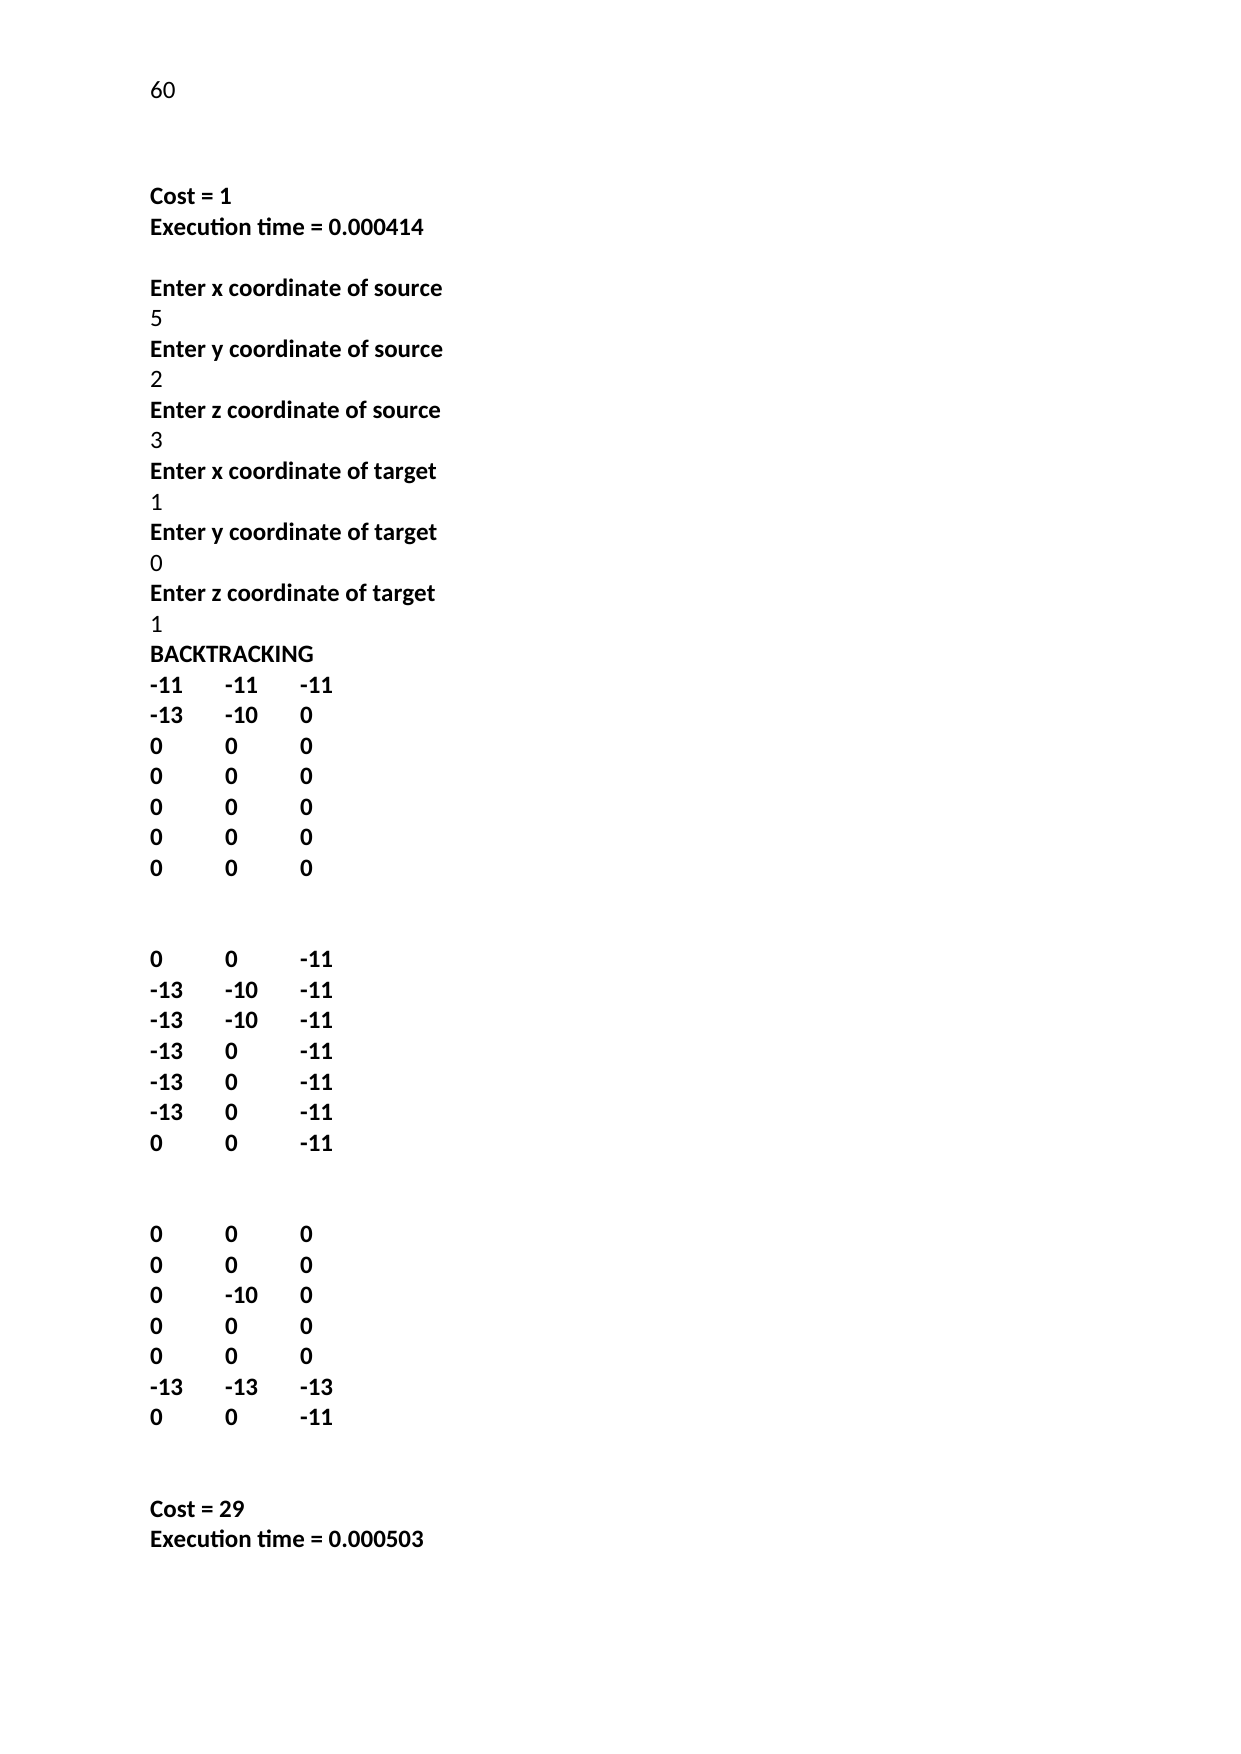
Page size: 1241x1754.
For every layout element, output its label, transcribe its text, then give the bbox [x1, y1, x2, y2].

text BACKTRACKING [150, 638, 1090, 669]
text Cost = 1 [150, 181, 1090, 211]
text 0 0 -11 [150, 1127, 1090, 1157]
text 0 0 0 [150, 760, 1090, 791]
text 1 [150, 608, 1090, 638]
text 0 0 -11 [150, 1401, 1090, 1432]
text -13 -10 -11 [150, 1004, 1090, 1035]
text 0 0 0 [150, 821, 1090, 852]
text 0 0 0 [150, 1218, 1090, 1249]
text 1 [150, 486, 1090, 516]
text Execution time = 0.000503 [150, 1523, 1090, 1554]
text -13 -10 -11 [150, 974, 1090, 1004]
text 0 -10 0 [150, 1279, 1090, 1310]
text -11 -11 -11 [150, 669, 1090, 699]
text Enter z coordinate of target [150, 577, 1090, 608]
text -13 -10 0 [150, 699, 1090, 730]
text Enter z coordinate of source [150, 394, 1090, 425]
text Enter y coordinate of target [150, 516, 1090, 547]
text 0 0 0 [150, 1340, 1090, 1371]
text 0 0 -11 [150, 943, 1090, 974]
text Cost = 29 [150, 1493, 1090, 1523]
text 0 0 0 [150, 730, 1090, 760]
text 0 0 0 [150, 791, 1090, 821]
text -13 0 -11 [150, 1096, 1090, 1127]
text -13 0 -11 [150, 1035, 1090, 1066]
text 0 0 0 [150, 852, 1090, 882]
text 3 [150, 425, 1090, 455]
text 0 0 0 [150, 1249, 1090, 1279]
text Enter x coordinate of source [150, 272, 1090, 303]
text 0 0 0 [150, 1310, 1090, 1340]
text Execution time = 0.000414 [150, 211, 1090, 242]
text Enter y coordinate of source [150, 333, 1090, 364]
text -13 0 -11 [150, 1066, 1090, 1096]
text 0 [150, 547, 1090, 577]
text 5 [150, 303, 1090, 333]
text 2 [150, 364, 1090, 394]
text Enter x coordinate of target [150, 455, 1090, 486]
text -13 -13 -13 [150, 1371, 1090, 1401]
